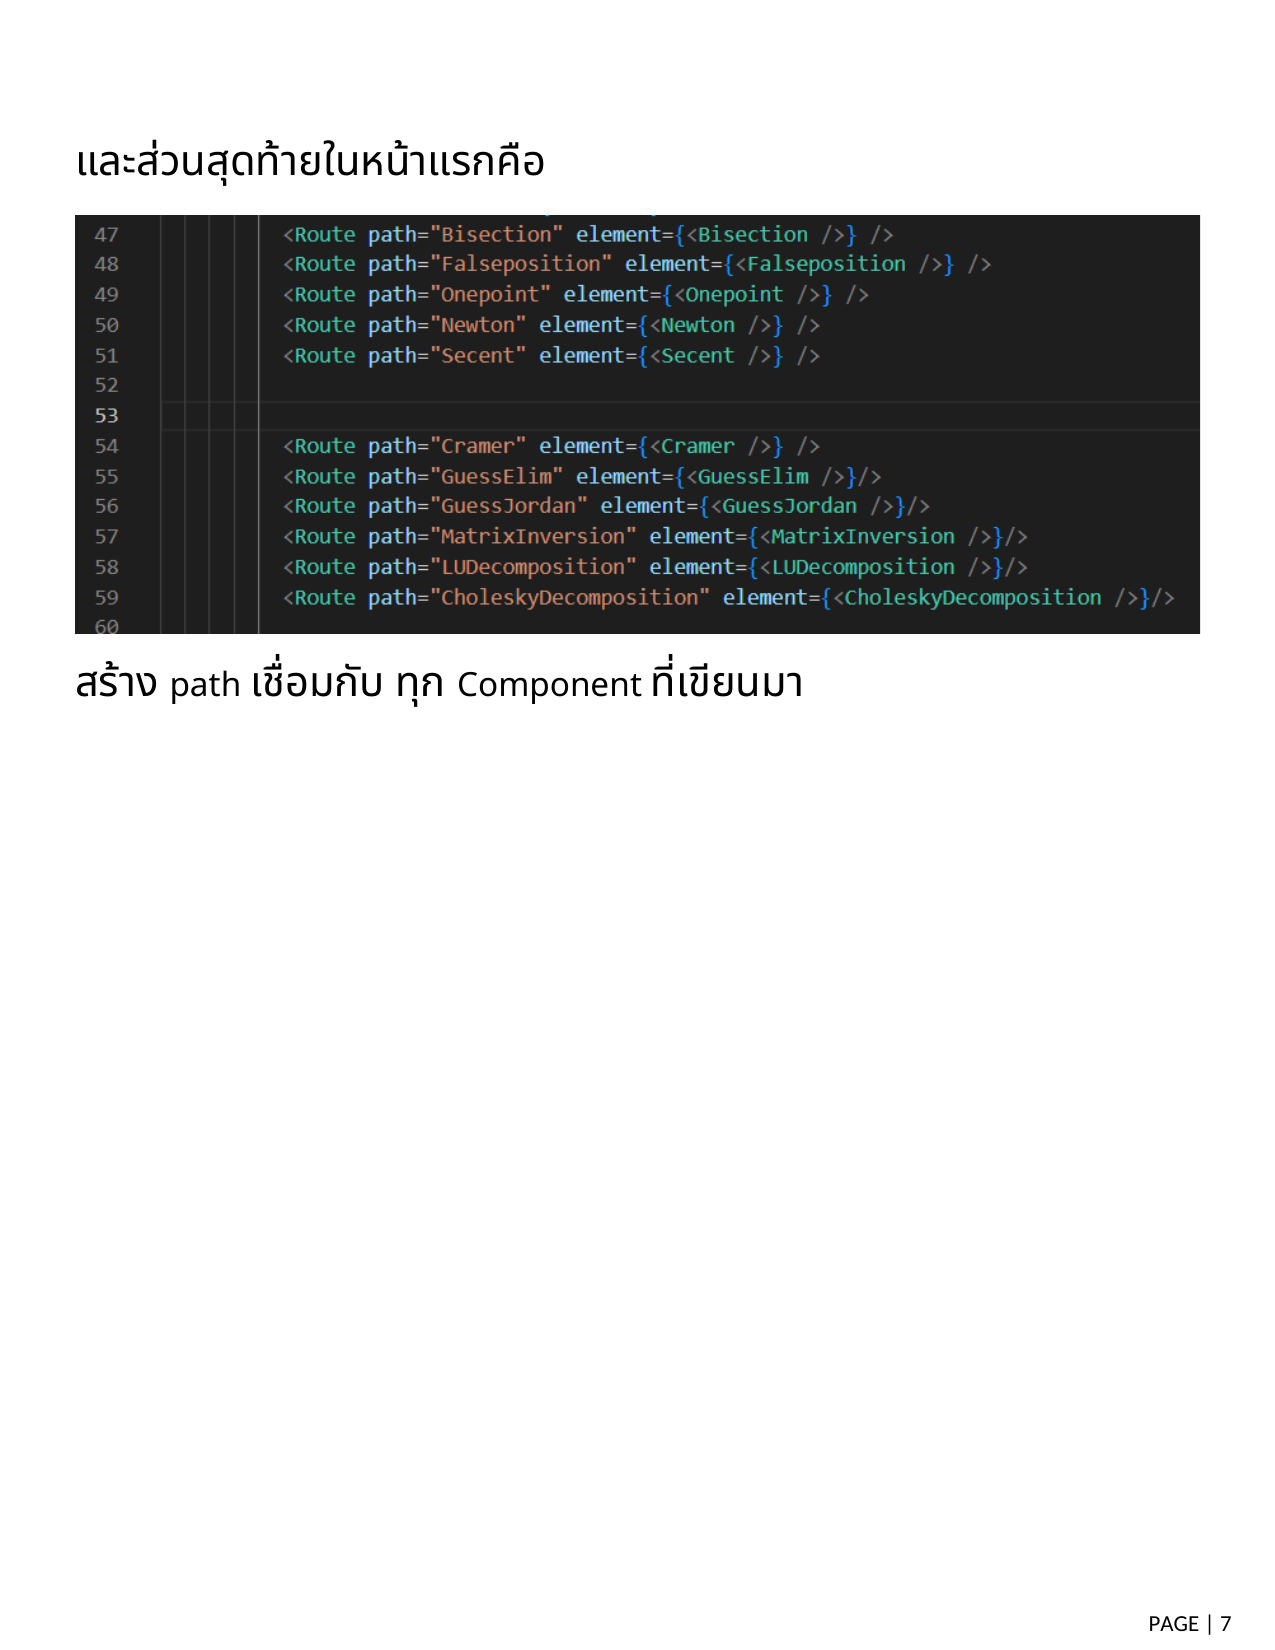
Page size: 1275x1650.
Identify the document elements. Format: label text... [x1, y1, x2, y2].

picture [75, 215, 1200, 634]
text สร้าง path เชื่อมกับ ทุก Component ที่เขียนมา [75, 652, 1200, 715]
text และส่วนสุดท้ายในหน้าแรกคือ [75, 131, 1200, 194]
